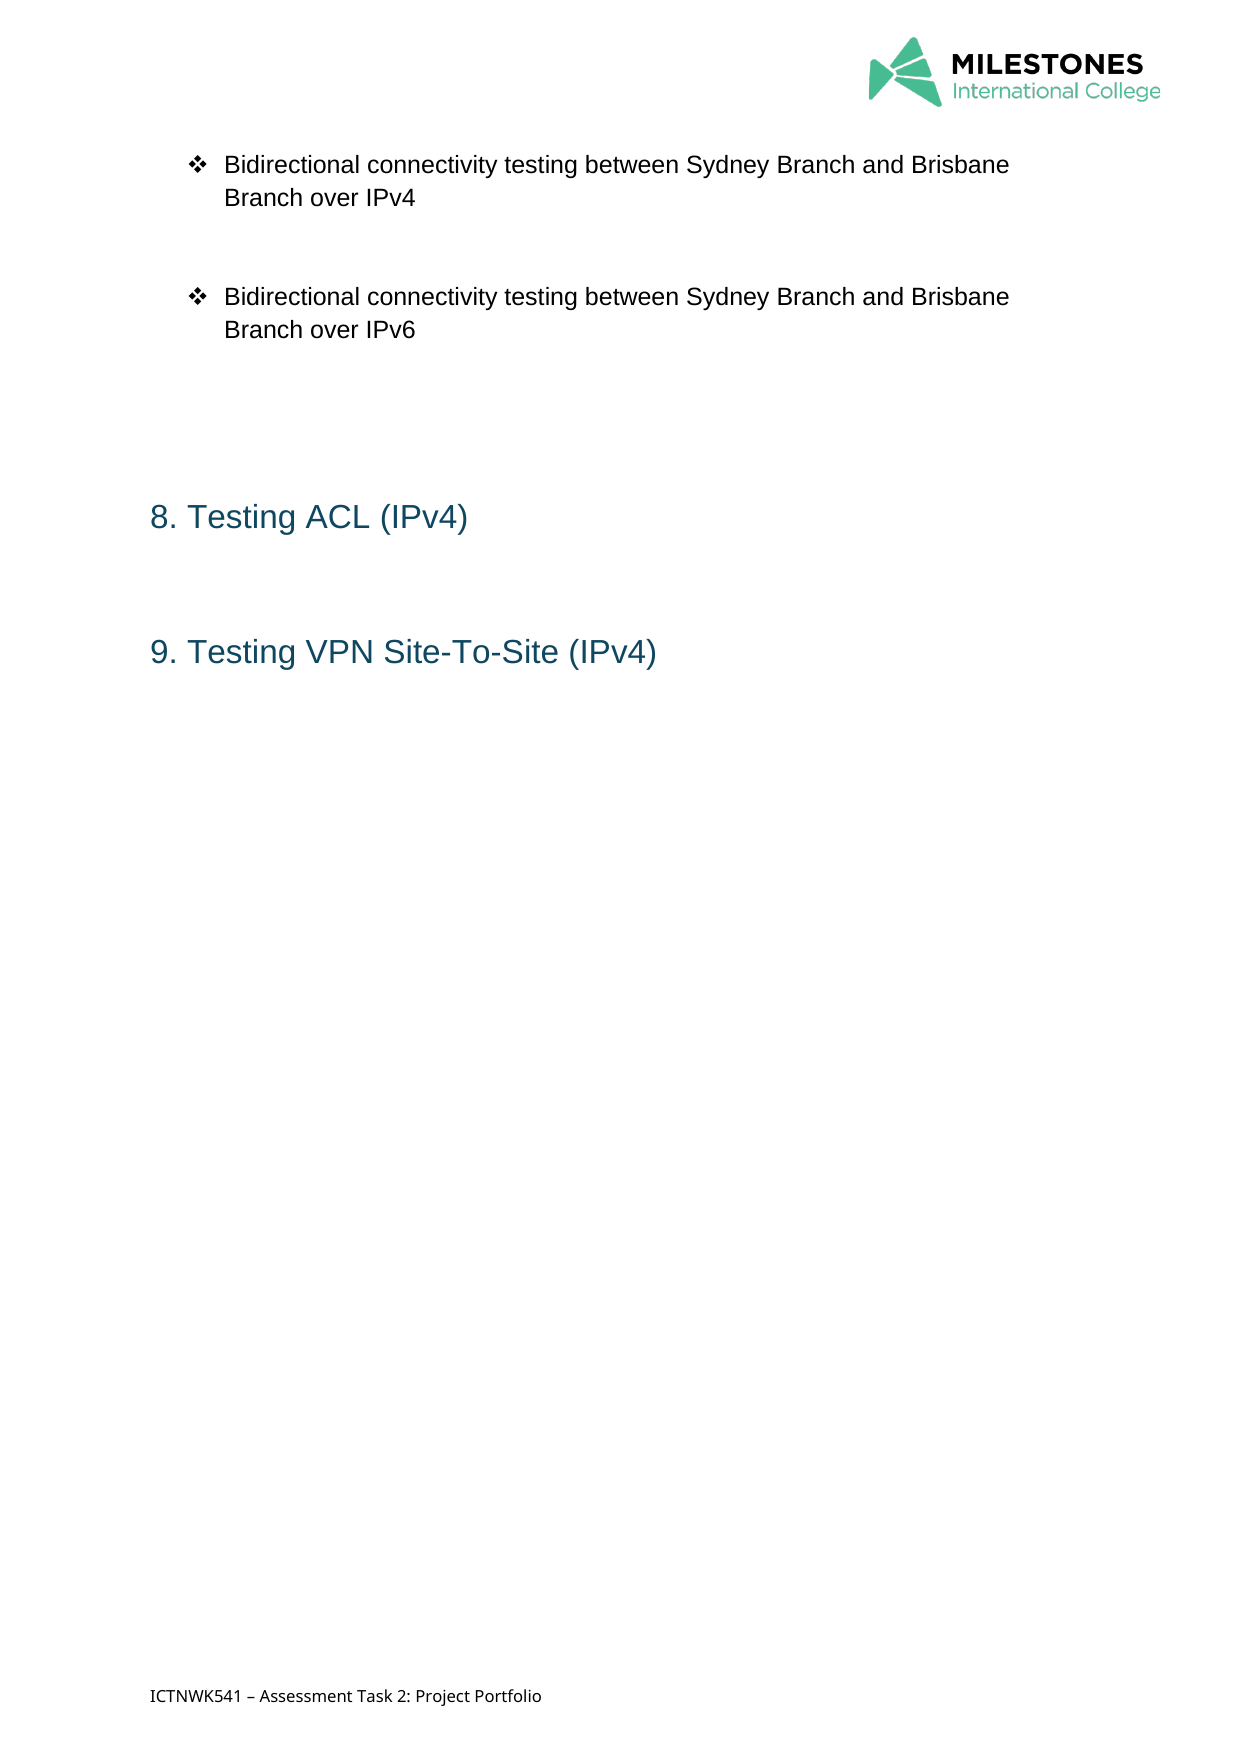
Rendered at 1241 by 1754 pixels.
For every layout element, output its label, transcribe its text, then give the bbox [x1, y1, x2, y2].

list Bidirectional connectivity testing between Sydney Branch and Brisbane Branch over IPv6 [186, 282, 1090, 344]
picture [868, 37, 1161, 107]
subtitle 9. Testing VPN Site-To-Site (IPv4) [150, 632, 1090, 671]
subtitle 8. Testing ACL (IPv4) [150, 497, 1090, 536]
list Bidirectional connectivity testing between Sydney Branch and Brisbane Branch over IPv4 [186, 150, 1090, 212]
